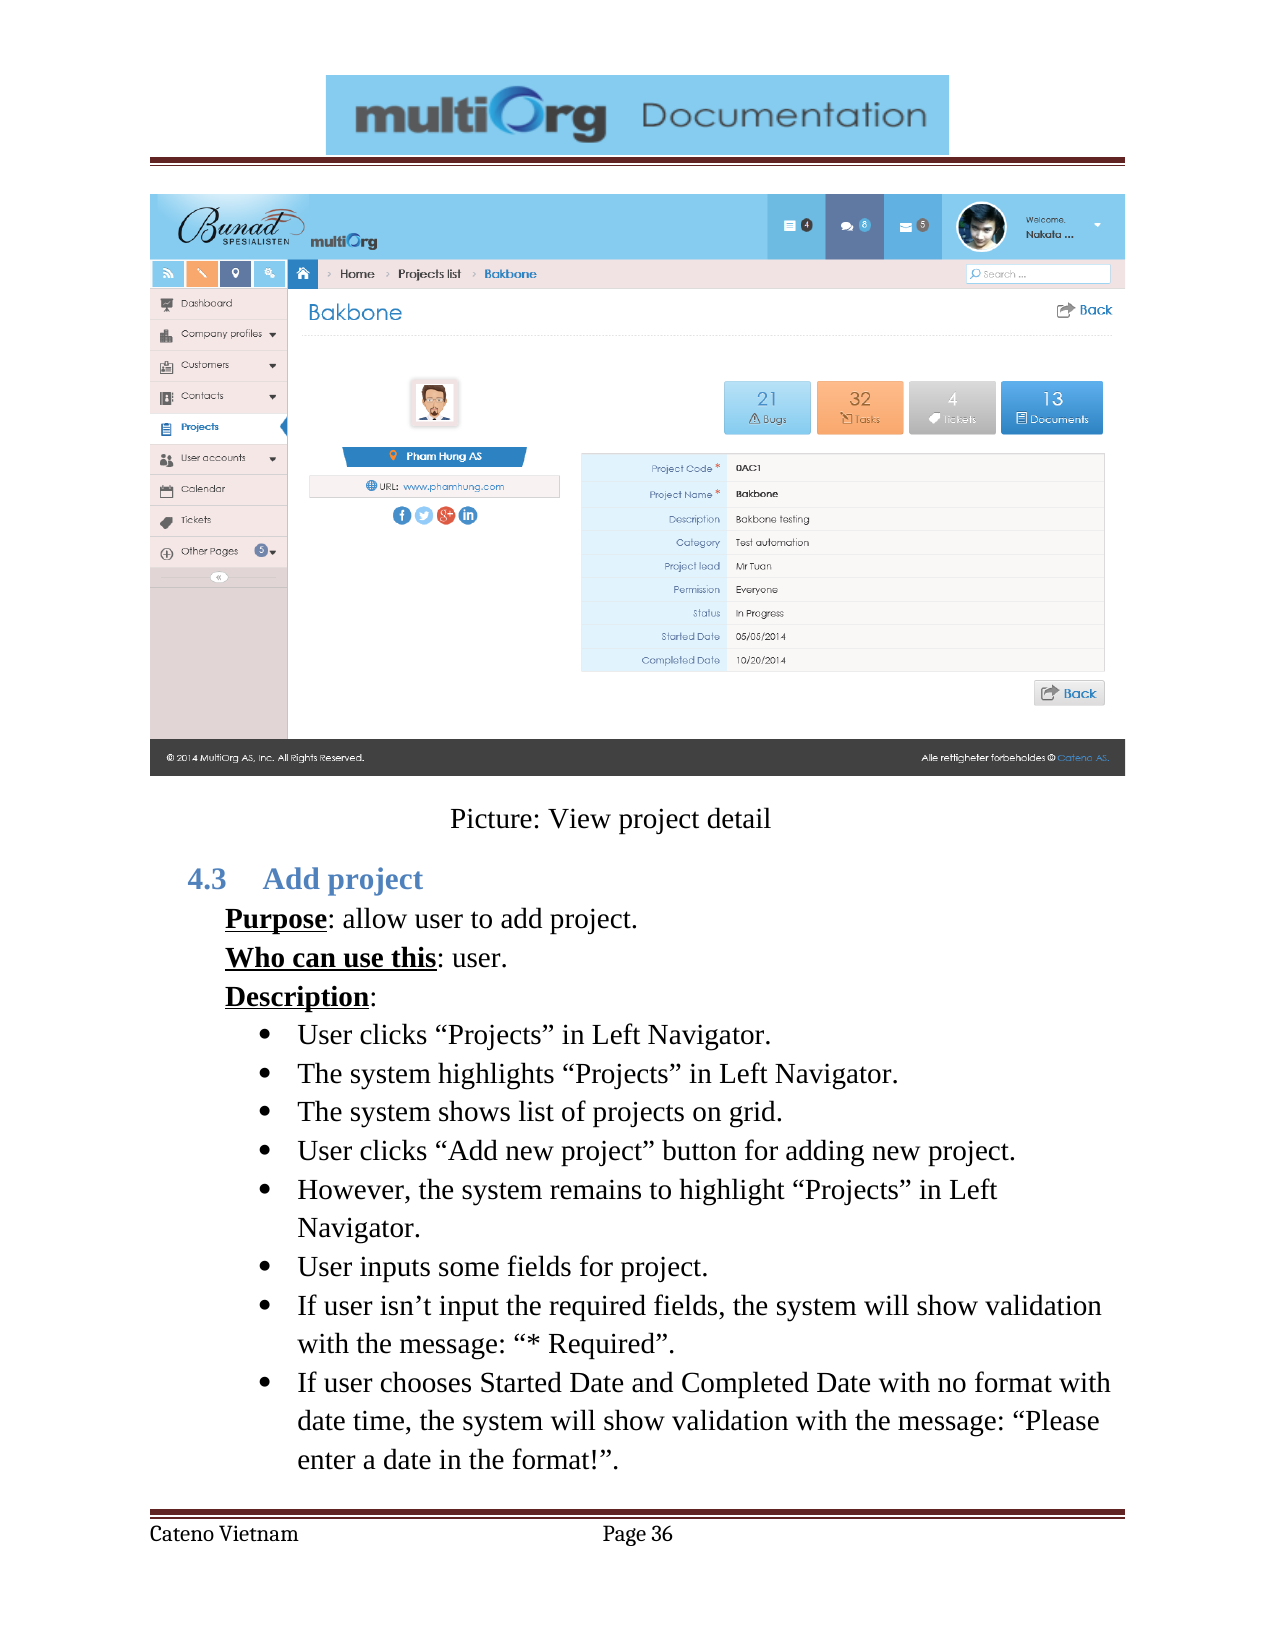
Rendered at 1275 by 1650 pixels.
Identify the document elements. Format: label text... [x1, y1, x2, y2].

list User clicks “Add new project” button for adding new project. [259, 1133, 1125, 1167]
picture [150, 194, 1125, 776]
list If user isn’t input the required fields, the system will show validation with the message: “* Required”. [259, 1288, 1125, 1360]
subtitle Add project [187, 860, 1125, 896]
list Description: [225, 979, 1125, 1012]
list The system shows list of projects on grid. [259, 1094, 1125, 1128]
list Who can use this: user. [225, 940, 1125, 974]
picture [325, 75, 950, 155]
list Purpose: allow user to add project. [225, 902, 1125, 935]
text Picture: View project detail [375, 801, 1125, 834]
list User inputs some fields for project. [259, 1249, 1125, 1283]
list However, the system remains to highlight “Projects” in Left Navigator. [259, 1172, 1125, 1244]
list User clicks “Projects” in Left Navigator. [259, 1017, 1125, 1051]
list The system highlights “Projects” in Left Navigator. [259, 1056, 1125, 1089]
list If user chooses Started Date and Completed Date with no format with date time, the system will show validation with the message: “Please enter a date in the format!”. [259, 1365, 1125, 1476]
